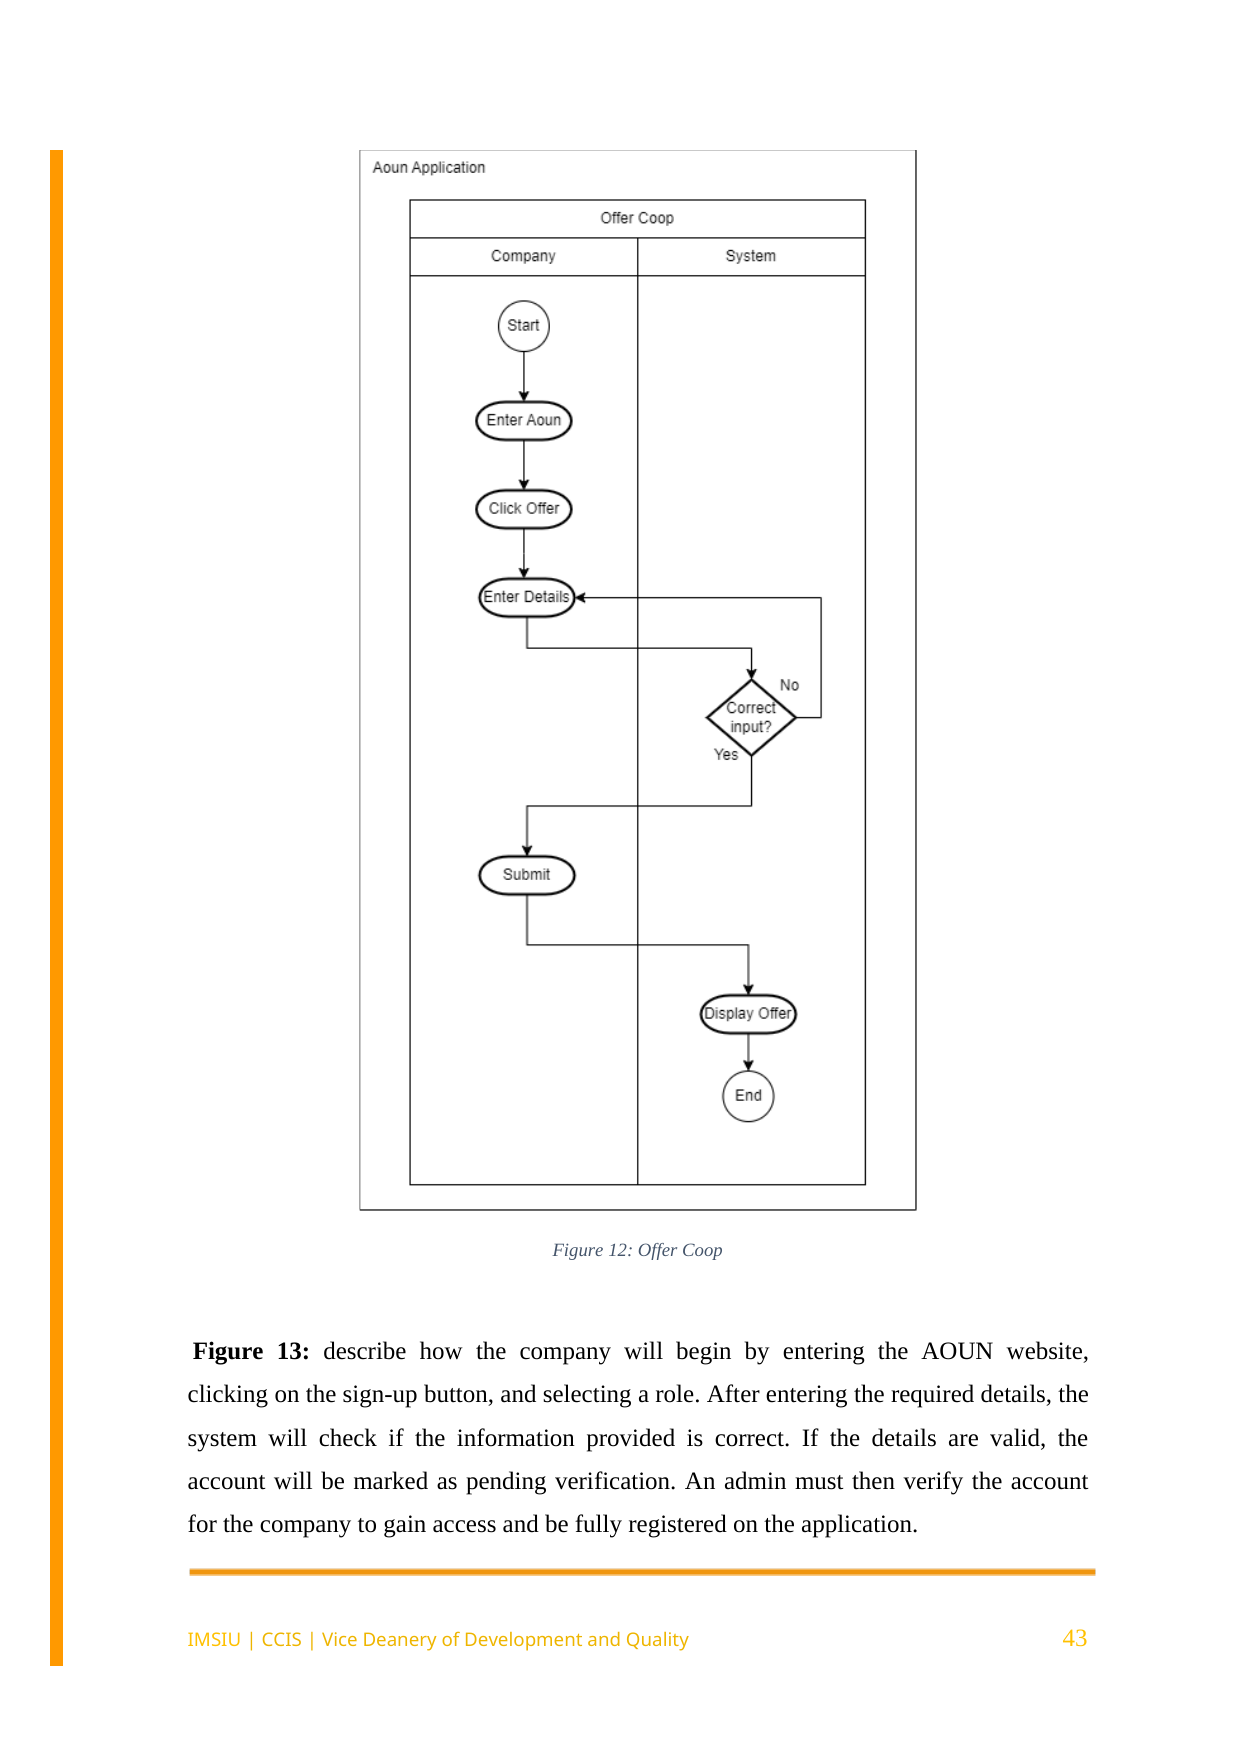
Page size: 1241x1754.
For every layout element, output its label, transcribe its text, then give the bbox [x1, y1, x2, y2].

text Figure 13: describe how the company will begin by entering the AOUN website, clicking on the sign-up button, and selecting a role. After entering the required details, the system will check if the information provided is correct. If the details are valid, the account will be marked as pending verification. An admin must then verify the account for the company to gain access and be fully registered on the application. [186, 1336, 1090, 1538]
picture [187, 1567, 1100, 1576]
picture [359, 150, 918, 1212]
text Figure 12: Offer Coop [186, 1238, 1090, 1260]
